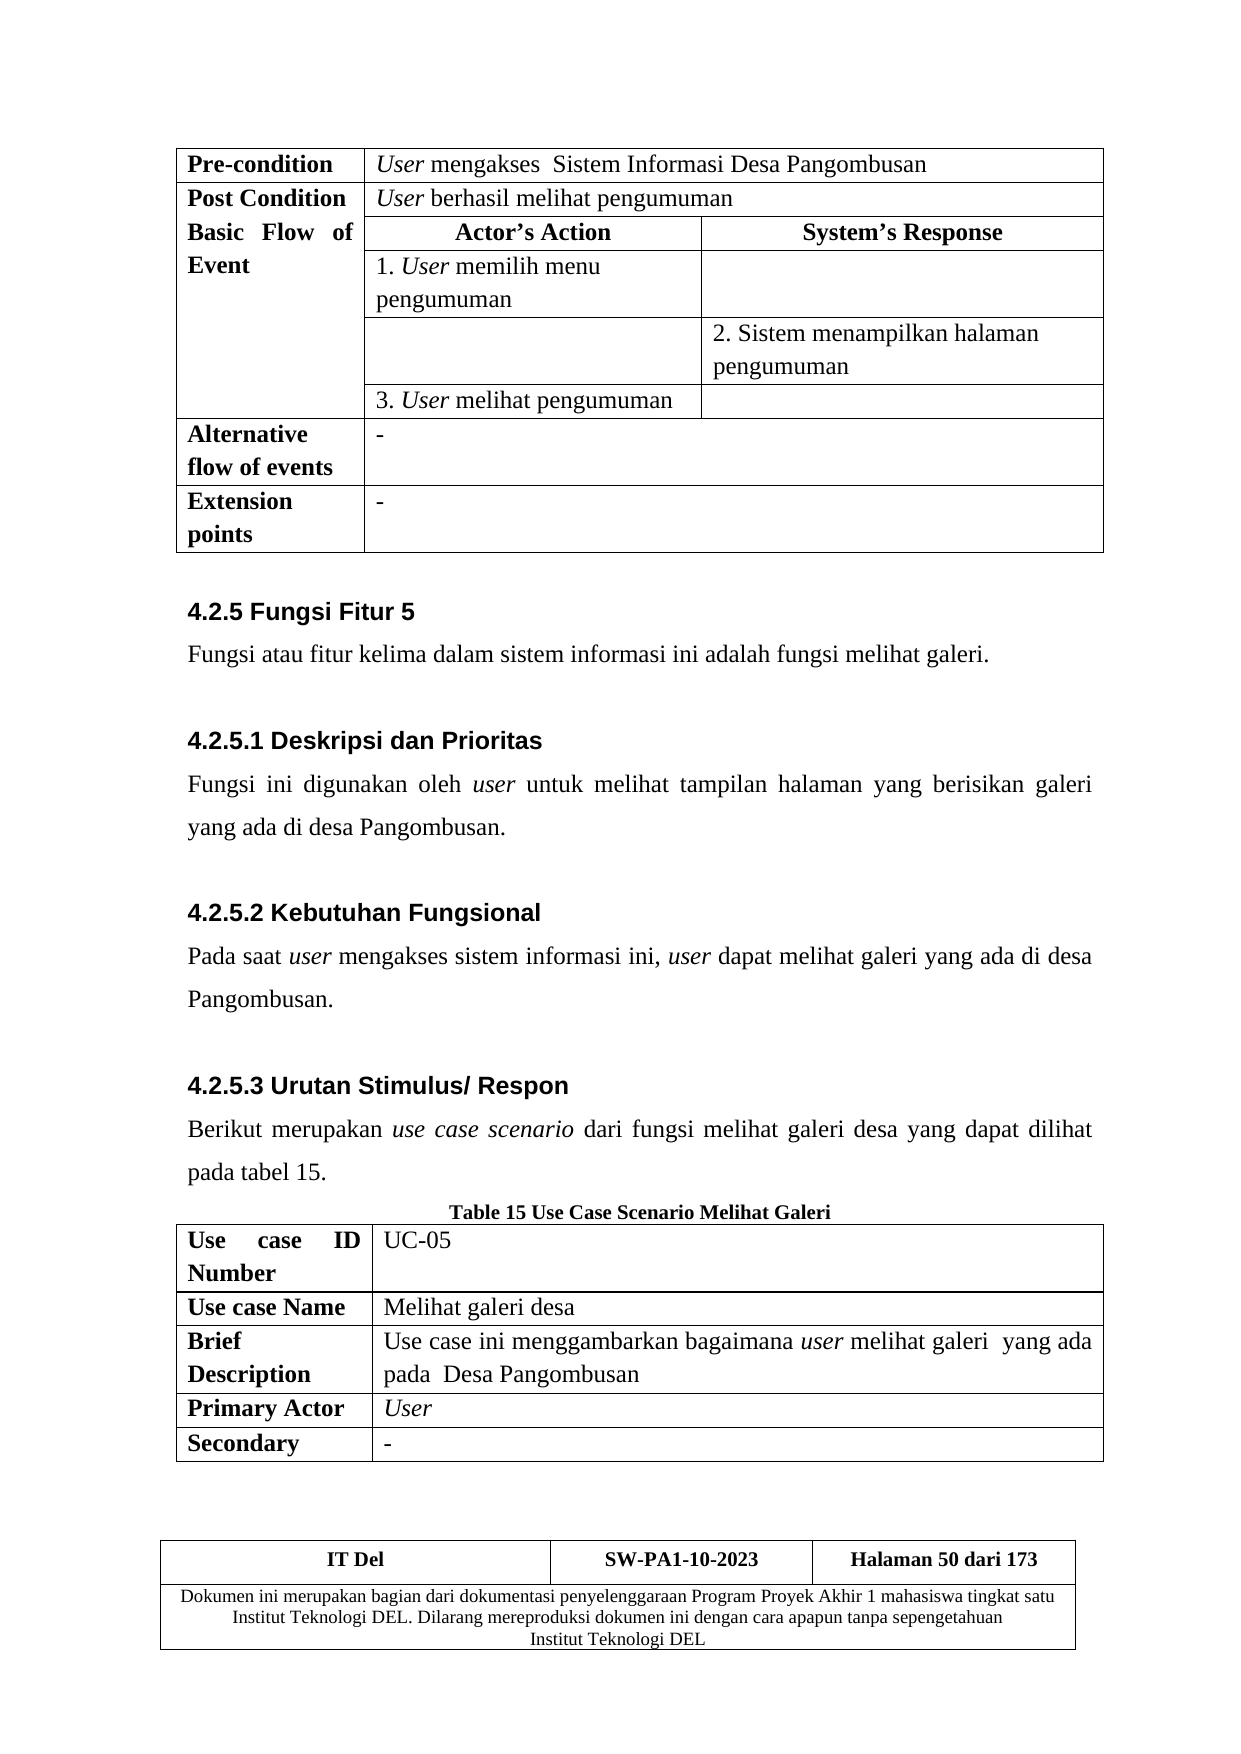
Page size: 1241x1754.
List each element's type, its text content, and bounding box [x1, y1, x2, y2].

table_cell - [373, 1428, 1103, 1461]
text 4.2.5.3 Urutan Stimulus/ Respon [187, 1071, 1092, 1099]
text Pada saat user mengakses sistem informasi ini, user dapat melihat galeri yang ada di desa Pangombusan. [187, 941, 1092, 1013]
table_cell Post Condition [177, 183, 364, 216]
table_cell Pre-condition [177, 149, 364, 182]
text Table 15 Use Case Scenario Melihat Galeri [187, 1200, 1092, 1224]
text 4.2.5.2 Kebutuhan Fungsional [187, 898, 1092, 927]
text Fungsi ini digunakan oleh user untuk melihat tampilan halaman yang berisikan galeri yang ada di desa Pangombusan. [187, 769, 1092, 841]
table_cell Actor’s Action [365, 217, 701, 250]
table_cell Alternative flow of events [177, 419, 364, 485]
table_cell [365, 318, 701, 384]
table_header Use case ID Number [177, 1225, 372, 1291]
table_cell Use case Name [177, 1293, 372, 1325]
table_cell [702, 251, 1103, 317]
table_cell Secondary Actor [177, 1428, 372, 1461]
text Berikut merupakan use case scenario dari fungsi melihat galeri desa yang dapat dilihat pada tabel 15. [187, 1114, 1092, 1186]
table_cell 2. Sistem menampilkan halaman pengumuman [702, 318, 1103, 384]
table_cell User [373, 1394, 1103, 1427]
table_cell - [365, 486, 1103, 552]
table_header UC-05 [373, 1225, 1103, 1291]
table_cell Melihat galeri desa [373, 1293, 1103, 1325]
text 4.2.5.1 Deskripsi dan Prioritas [187, 726, 1092, 754]
text 4.2.5 Fungsi Fitur 5 [187, 596, 1092, 625]
table_cell Brief Description [177, 1326, 372, 1392]
table_cell 3. User melihat pengumuman [365, 385, 701, 418]
table_cell User berhasil melihat pengumuman [365, 183, 1103, 216]
table_cell Extension points [177, 486, 364, 552]
table_cell Primary Actor [177, 1394, 372, 1427]
table_cell Use case ini menggambarkan bagaimana user melihat galeri yang ada pada Desa Pangombusan [373, 1326, 1103, 1392]
table_cell System’s Response [702, 217, 1103, 250]
table_cell User mengakses Sistem Informasi Desa Pangombusan [365, 149, 1103, 182]
text Fungsi atau fitur kelima dalam sistem informasi ini adalah fungsi melihat galeri. [187, 639, 1092, 668]
table_cell Basic Flow of Event [177, 216, 364, 418]
table_cell - [365, 419, 1103, 485]
table_cell 1. User memilih menu pengumuman [365, 251, 701, 317]
table_cell [702, 385, 1103, 418]
